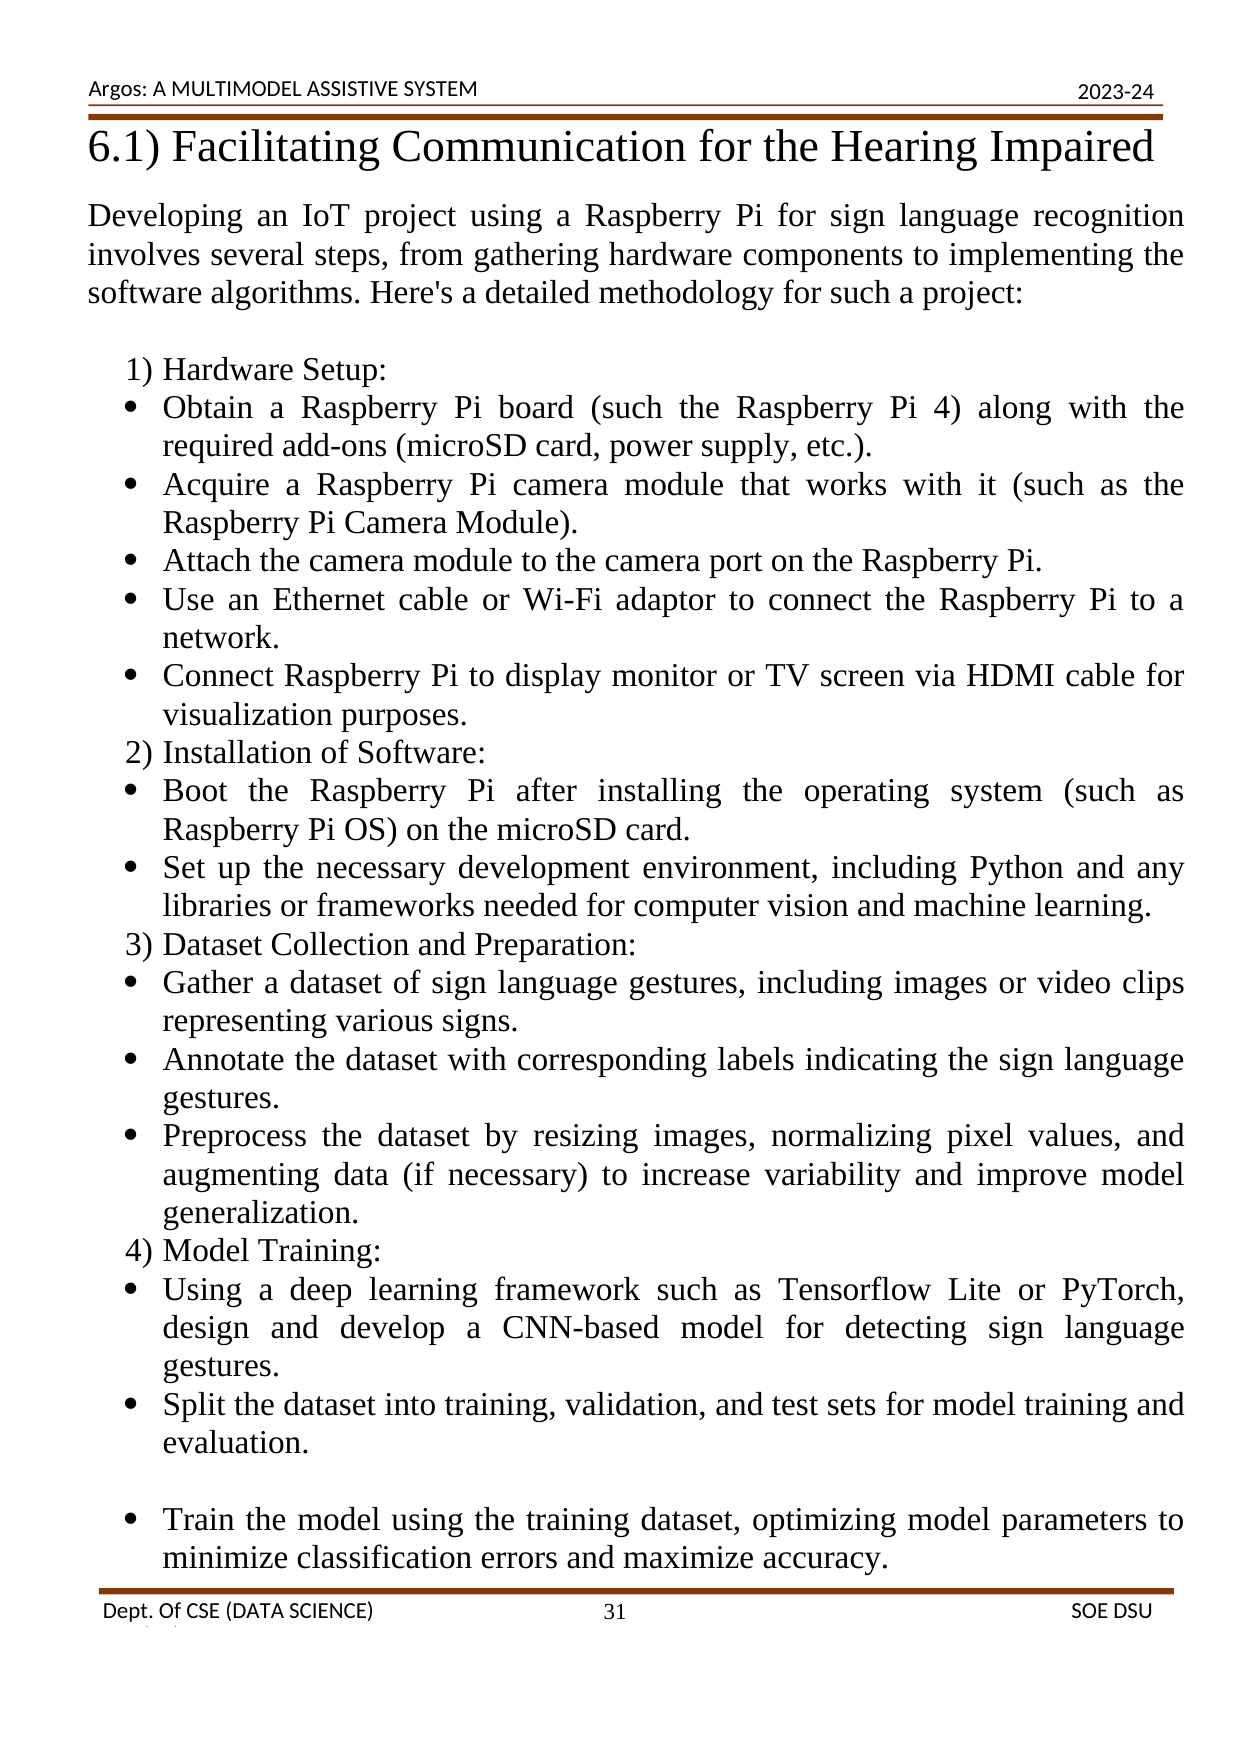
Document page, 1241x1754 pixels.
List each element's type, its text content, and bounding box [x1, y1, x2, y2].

list Acquire a Raspberry Pi camera module that works with it (such as the Raspberry Pi Camera Module). [125, 464, 1186, 541]
text Developing an IoT project using a Raspberry Pi for sign language recognition involves several steps, from gathering hardware components to implementing the software algorithms. Here's a detailed methodology for such a project: [87, 196, 1186, 311]
text 6.1) Facilitating Communication for the Hearing Impaired [87, 119, 1186, 171]
list Set up the necessary development environment, including Python and any libraries or frameworks needed for computer vision and machine learning. [125, 847, 1186, 924]
list Preprocess the dataset by resizing images, normalizing pixel values, and augmenting data (if necessary) to increase variability and improve model generalization. [125, 1116, 1186, 1231]
list Use an Ethernet cable or Wi-Fi adaptor to connect the Raspberry Pi to a network. [125, 579, 1186, 656]
list Connect Raspberry Pi to display monitor or TV screen via HDMI cable for visualization purposes. [125, 656, 1186, 732]
list Split the dataset into training, validation, and test sets for model training and evaluation. [125, 1384, 1186, 1461]
list Boot the Raspberry Pi after installing the operating system (such as Raspberry Pi OS) on the microSD card. [125, 771, 1186, 847]
list Attach the camera module to the camera port on the Raspberry Pi. [125, 541, 1186, 579]
list Train the model using the training dataset, optimizing model parameters to minimize classification errors and maximize accuracy. [125, 1499, 1186, 1576]
list Gather a dataset of sign language gestures, including images or video clips representing various signs. [125, 962, 1186, 1039]
list Using a deep learning framework such as Tensorflow Lite or PyTorch, design and develop a CNN-based model for detecting sign language gestures. [125, 1269, 1186, 1384]
list Annotate the dataset with corresponding labels indicating the sign language gestures. [125, 1039, 1186, 1116]
list Hardware Setup: [125, 349, 1186, 387]
list Obtain a Raspberry Pi board (such the Raspberry Pi 4) along with the required add-ons (microSD card, power supply, etc.). [125, 387, 1186, 464]
list Dataset Collection and Preparation: [125, 924, 1186, 962]
list Installation of Software: [125, 732, 1186, 771]
list Model Training: [125, 1231, 1186, 1269]
